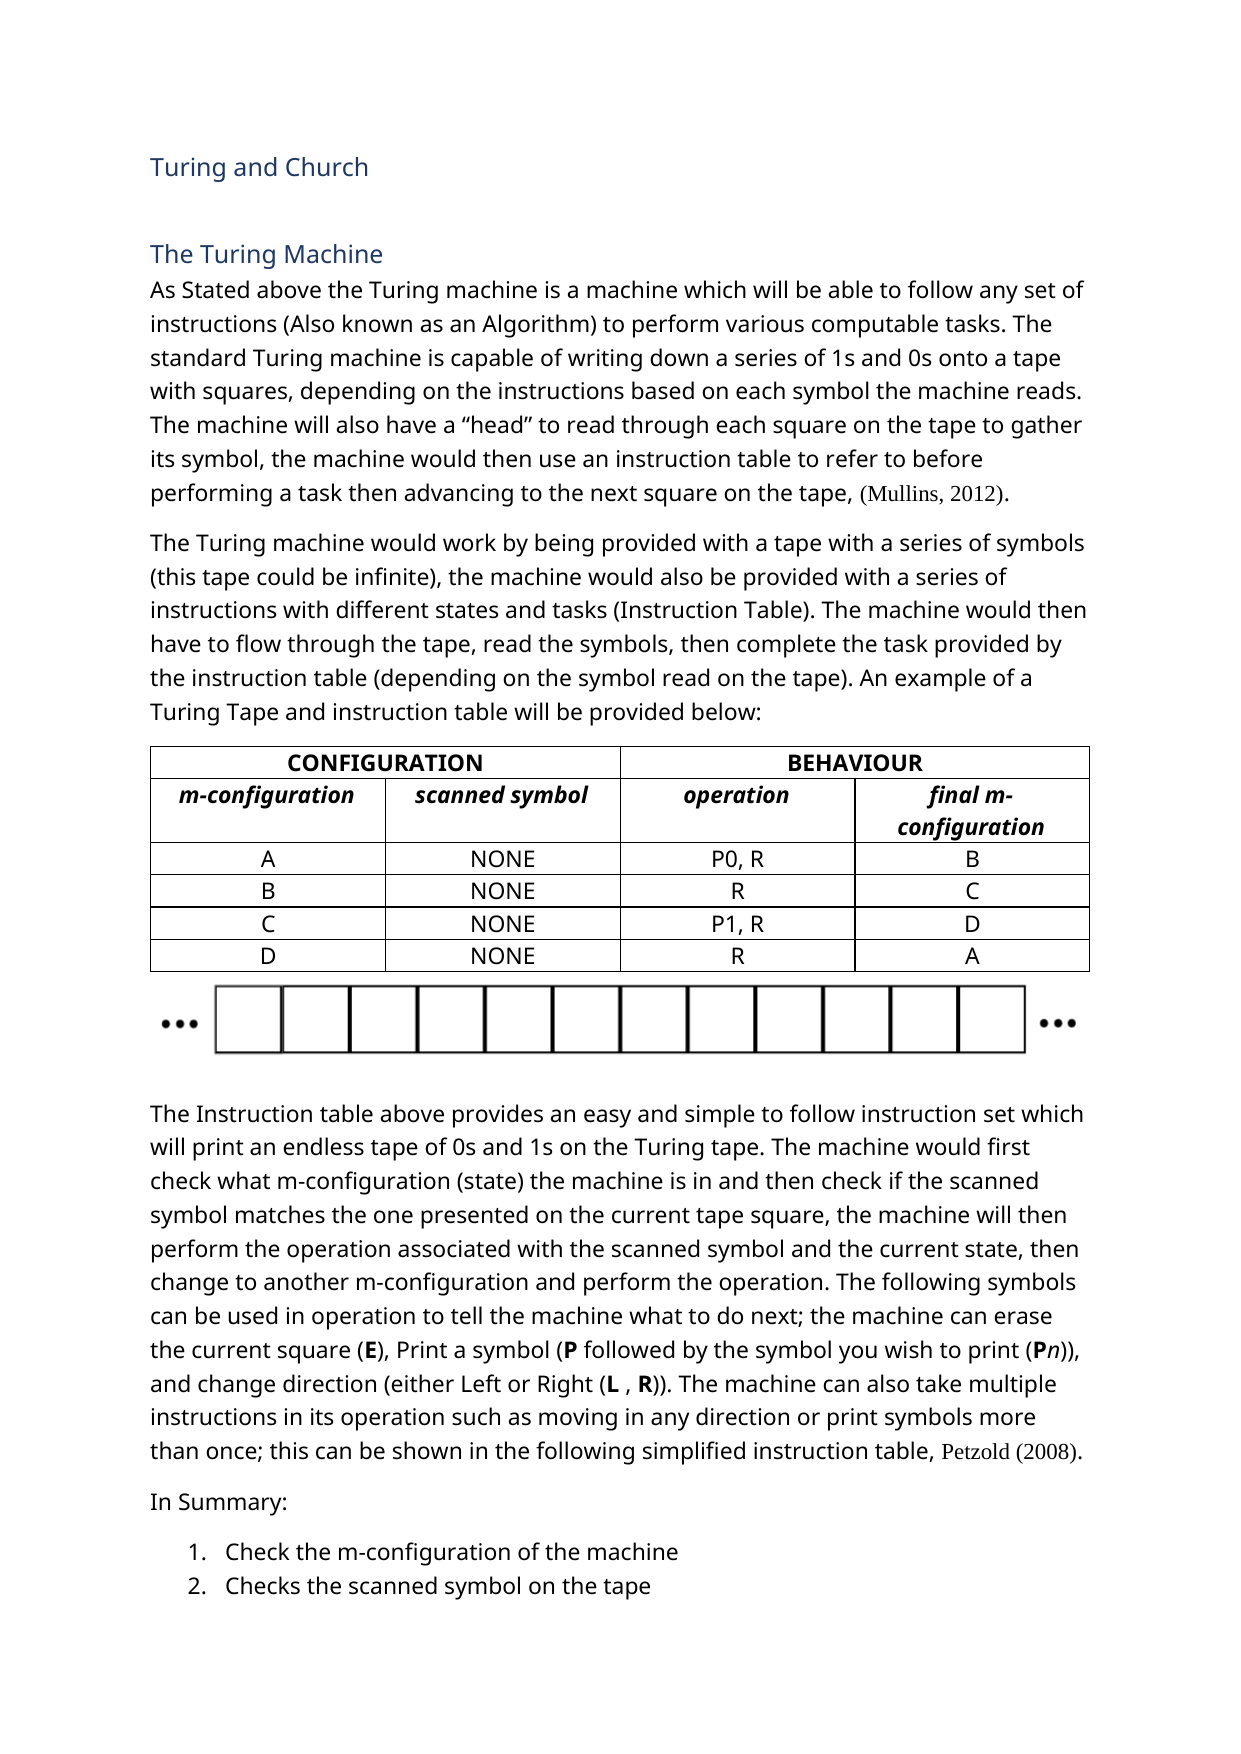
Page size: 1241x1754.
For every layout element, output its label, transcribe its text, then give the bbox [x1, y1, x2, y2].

table_header BEHAVIOUR [621, 747, 1089, 778]
table_cell B [856, 843, 1089, 874]
table_cell D [151, 940, 385, 971]
table_cell scanned symbol [386, 779, 620, 842]
list Checks the scanned symbol on the tape [187, 1570, 1090, 1601]
table_cell P0, R [621, 843, 854, 874]
table_cell NONE [386, 843, 620, 874]
table_cell P1, R [621, 908, 854, 939]
text As Stated above the Turing machine is a machine which will be able to follow any set of instructions (Also known as an Algorithm) to perform various computable tasks. The standard Turing machine is capable of writing down a series of 1s and 0s onto a tape with squares, depending on the instructions based on each symbol the machine reads. The machine will also have a “head” to read through each square on the tape to gather its symbol, the machine would then use an instruction table to refer to before performing a task then advancing to the next square on the tape, (Mullins, 2012). [150, 274, 1090, 508]
table_cell R [621, 940, 854, 971]
table_header CONFIGURATION [151, 747, 620, 778]
text The Instruction table above provides an easy and simple to follow instruction set which will print an endless tape of 0s and 1s on the Turing tape. The machine would first check what m-configuration (state) the machine is in and then check if the scanned symbol matches the one presented on the current tape square, the machine will then perform the operation associated with the scanned symbol and the current state, then change to another m-configuration and perform the operation. The following symbols can be used in operation to tell the machine what to do next; the machine can erase the current square (E), Print a symbol (P followed by the symbol you wish to print (Pn)), and change direction (either Left or Right (L , R)). The machine can also take multiple instructions in its operation such as moving in any direction or print symbols more than once; this can be shown in the following simplified instruction table, Petzold (2008). [150, 1098, 1090, 1466]
table_cell C [151, 908, 385, 939]
text In Summary: [150, 1486, 1090, 1517]
table_cell A [151, 843, 385, 874]
subtitle The Turing Machine [150, 237, 1090, 271]
table_cell NONE [386, 875, 620, 906]
table_cell NONE [386, 940, 620, 971]
list Check the m-configuration of the machine [187, 1536, 1090, 1567]
picture [150, 972, 1091, 1079]
subtitle Turing and Church [150, 150, 1090, 184]
table_cell D [856, 908, 1089, 939]
table_cell A [856, 940, 1089, 971]
table_cell C [856, 875, 1089, 906]
table_cell R [621, 875, 854, 906]
table_cell final m-configuration [856, 779, 1089, 842]
table_cell m-configuration [151, 779, 385, 842]
text The Turing machine would work by being provided with a tape with a series of symbols (this tape could be infinite), the machine would also be provided with a series of instructions with different states and tasks (Instruction Table). The machine would then have to flow through the tape, read the symbols, then complete the task provided by the instruction table (depending on the symbol read on the tape). An example of a Turing Tape and instruction table will be provided below: [150, 527, 1090, 727]
table_cell NONE [386, 908, 620, 939]
table_cell B [151, 875, 385, 906]
table_cell operation [621, 779, 854, 842]
